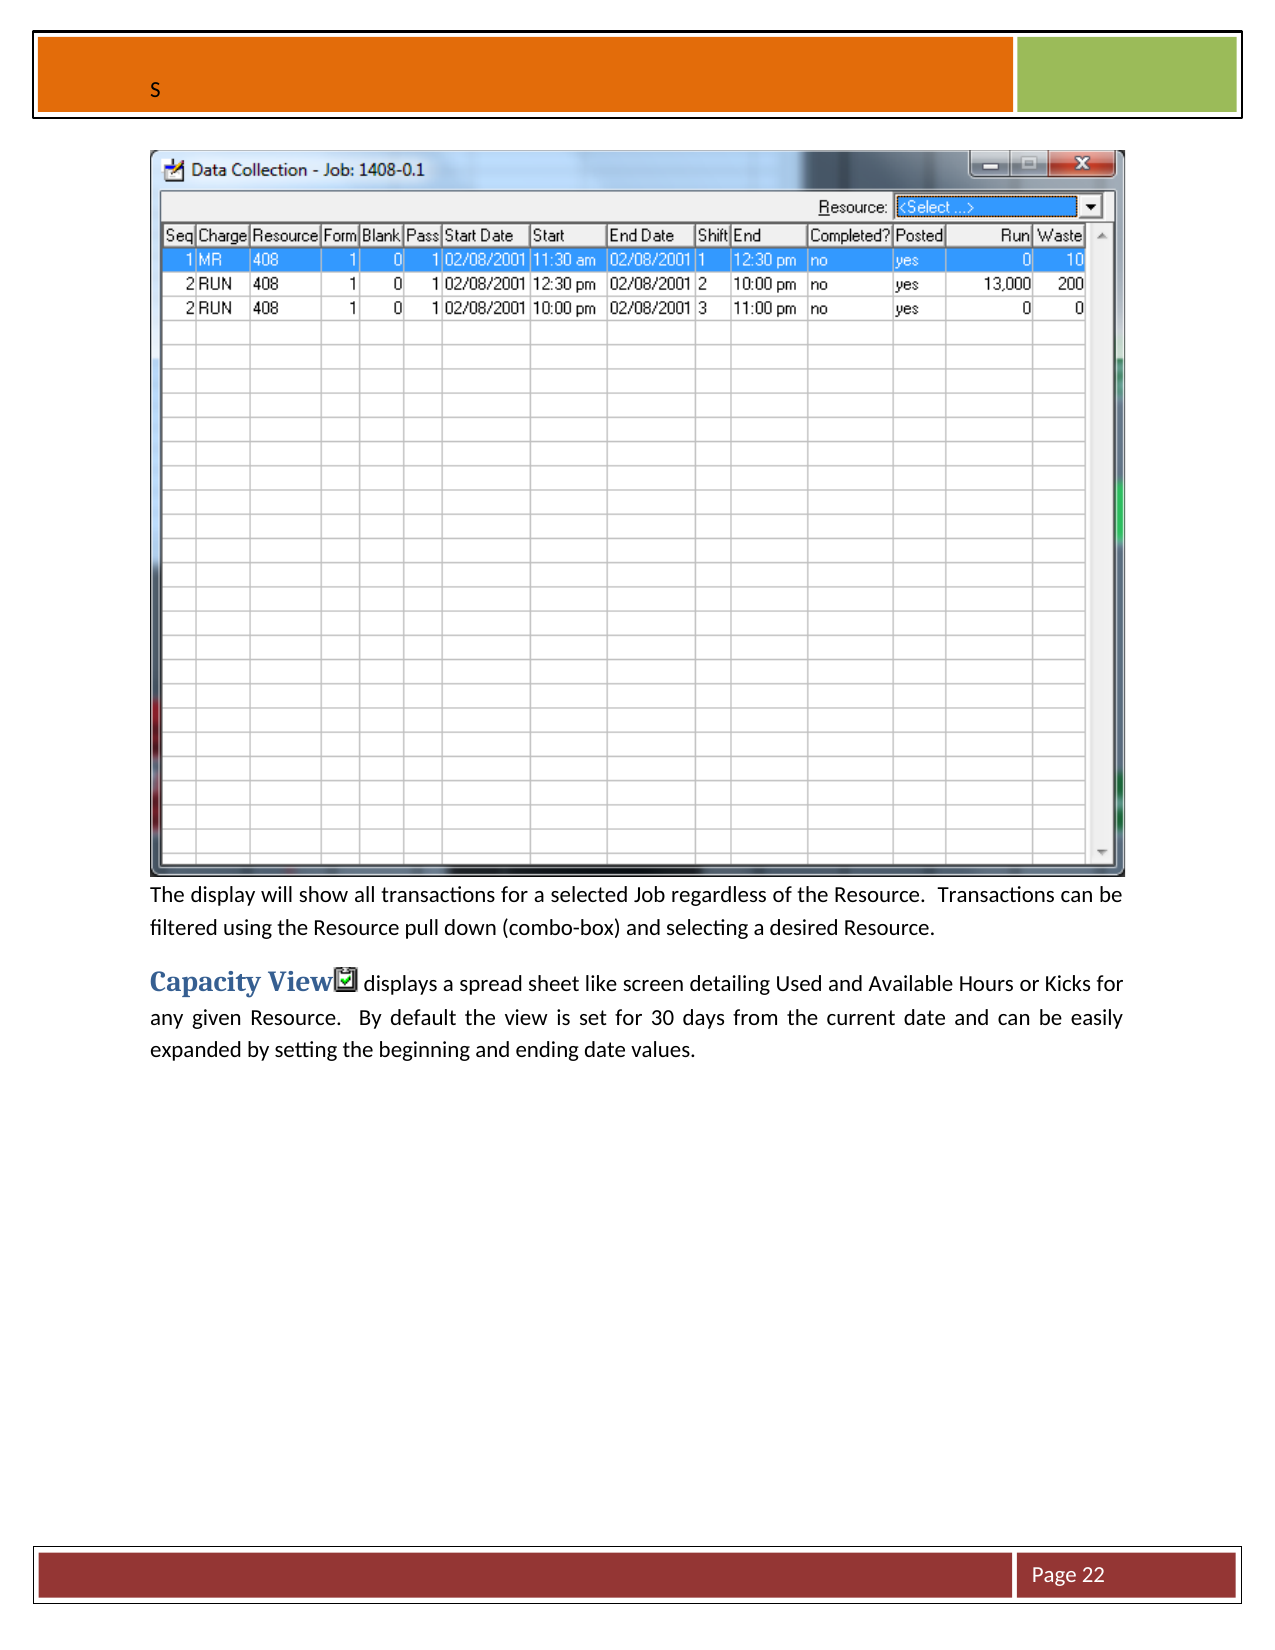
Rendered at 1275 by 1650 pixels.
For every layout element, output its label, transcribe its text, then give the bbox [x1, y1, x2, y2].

text Capacity View displays a spread sheet like screen detailing Used and Available Hours or Kicks for any given Resource. By default the view is set for 30 days from the current date and can be easily expanded by setting the beginning and ending date values. [150, 966, 1125, 1063]
text The display will show all transactions for a selected Job regardless of the Resource. Transactions can be filtered using the Resource pull down (combo-box) and selecting a desired Resource. [150, 877, 1125, 941]
picture [150, 150, 1125, 877]
picture [333, 967, 359, 992]
